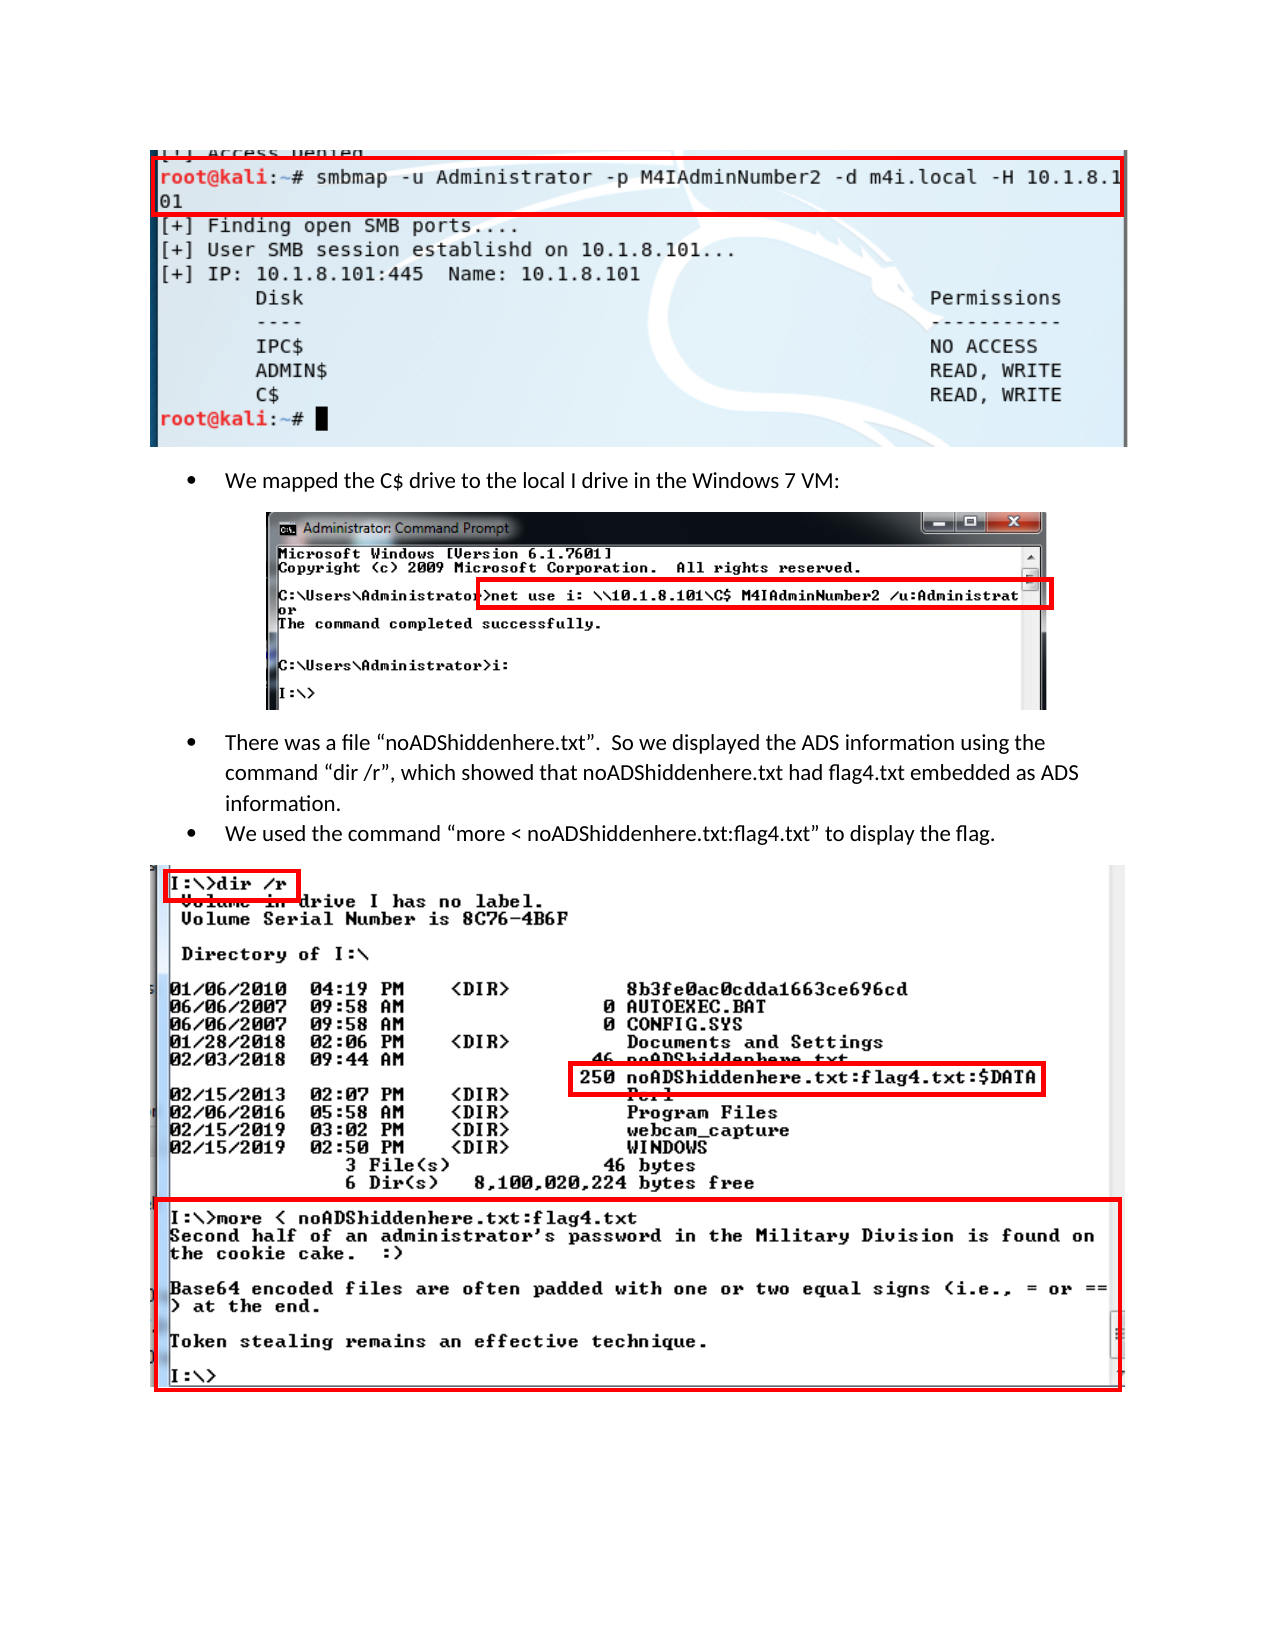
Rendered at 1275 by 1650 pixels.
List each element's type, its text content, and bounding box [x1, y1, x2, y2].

picture [266, 512, 1047, 710]
picture [150, 865, 1125, 1387]
picture [150, 150, 1128, 447]
list We used the command “more < noADShiddenhere.txt:flag4.txt” to display the flag. [187, 819, 1125, 847]
list There was a file “noADShiddenhere.txt”. So we displayed the ADS information using the command “dir /r”, which showed that noADShiddenhere.txt had flag4.txt embedded as ADS information. [187, 728, 1125, 817]
list We mapped the C$ drive to the local I drive in the Windows 7 VM: [187, 466, 1125, 494]
picture [480, 582, 1047, 605]
picture [158, 1202, 1118, 1387]
